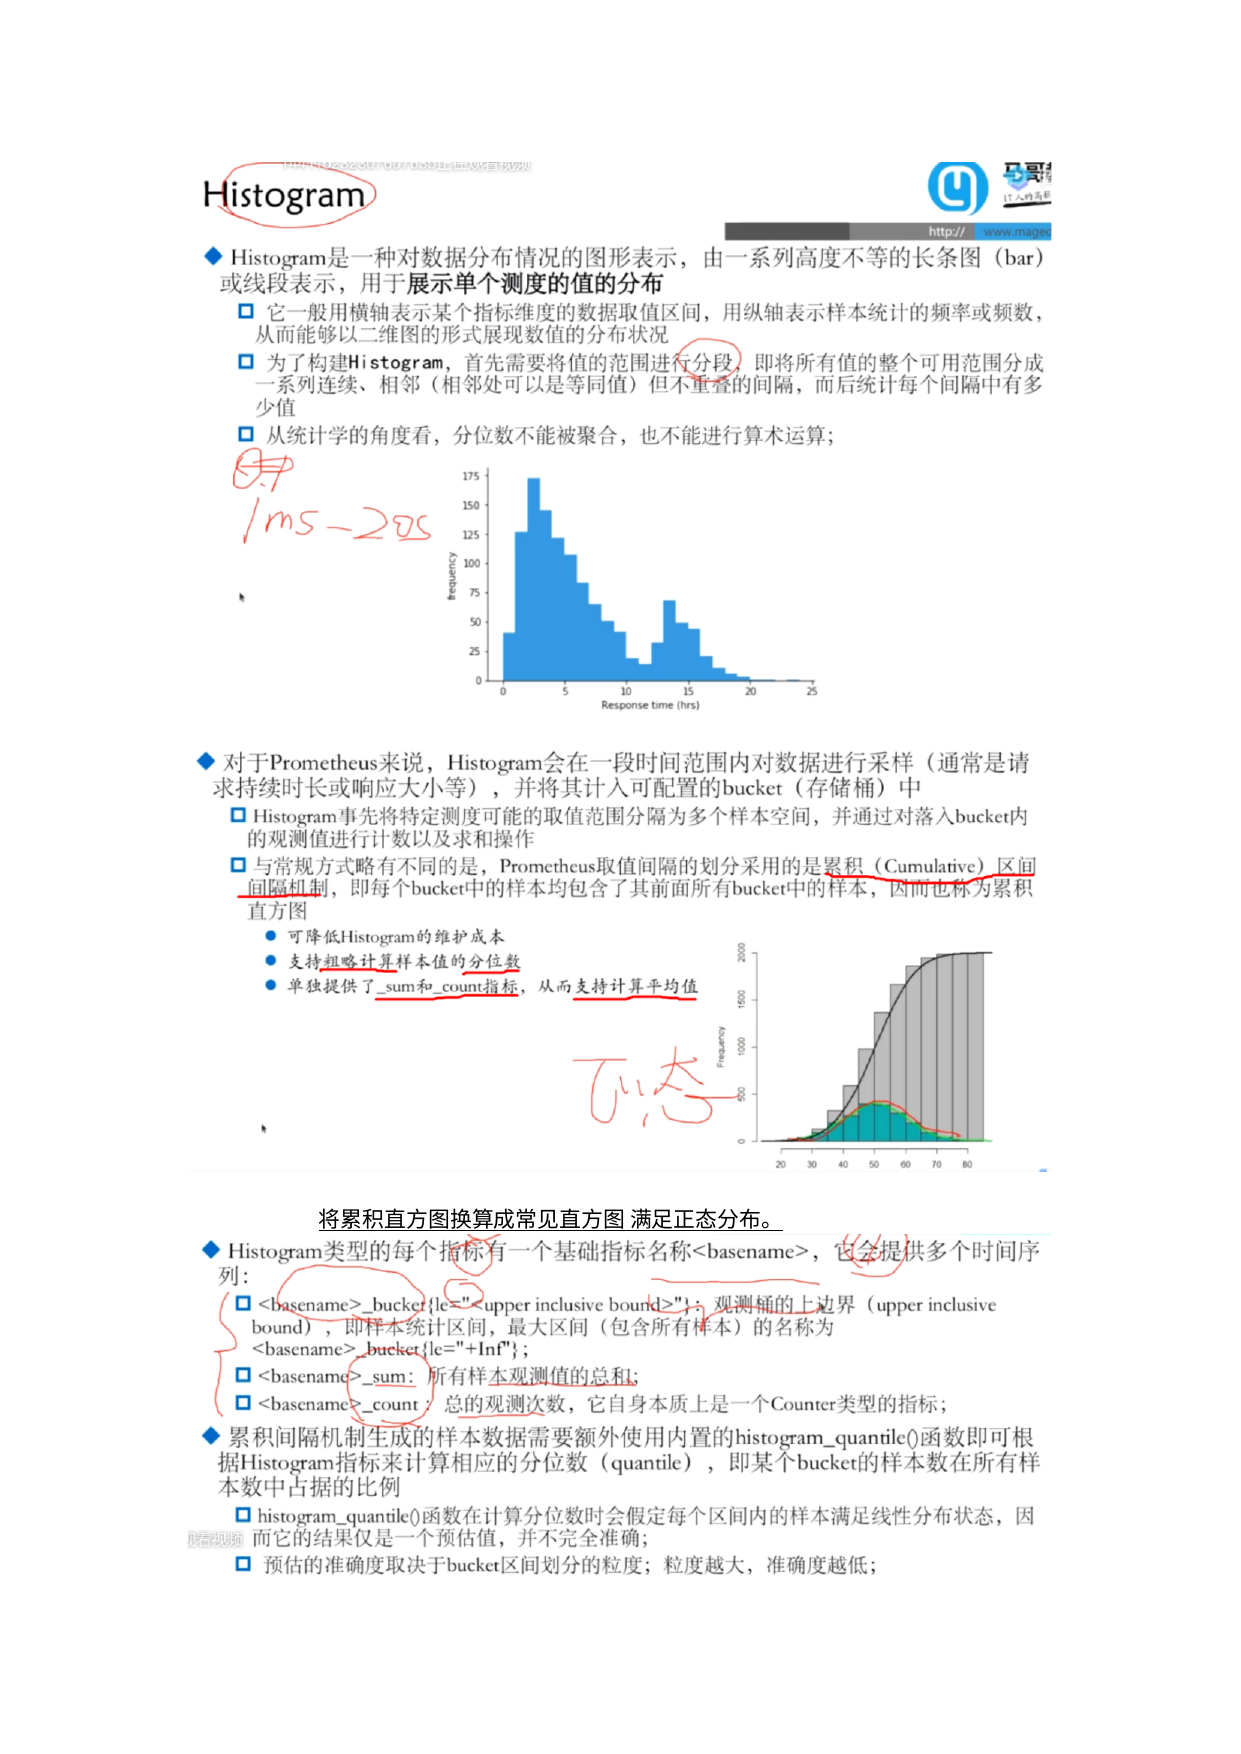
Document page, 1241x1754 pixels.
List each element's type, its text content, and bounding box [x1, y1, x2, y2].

picture [187, 162, 1052, 716]
picture [187, 1234, 1052, 1584]
text 将累积直方图换算成常见直方图 满足正态分布。 [275, 1202, 1053, 1234]
picture [187, 747, 1053, 1172]
